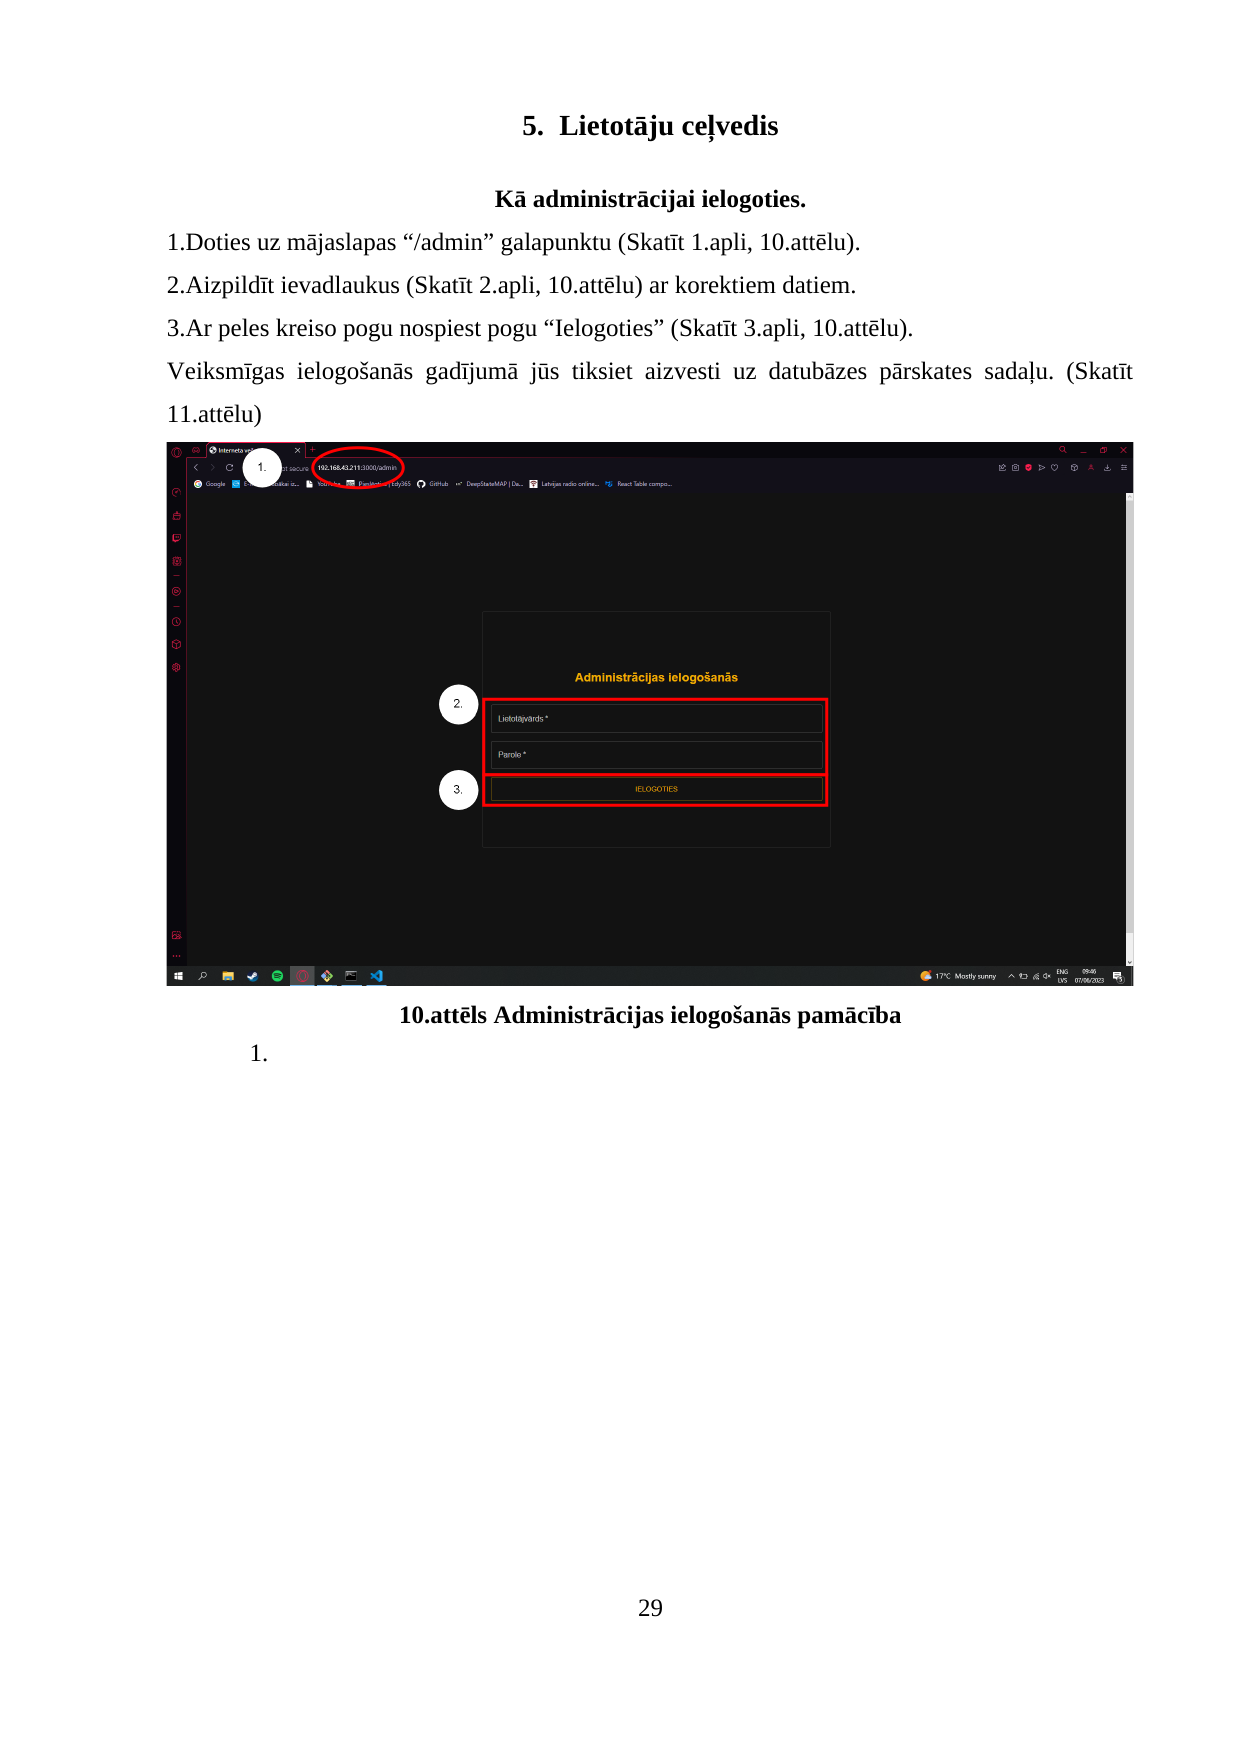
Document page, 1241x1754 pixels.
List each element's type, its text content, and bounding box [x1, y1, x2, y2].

picture [166, 442, 1134, 987]
text 3.Ar peles kreiso pogu nospiest pogu “Ielogoties” (Skatīt 3.apli, 10.attēlu). [167, 313, 1134, 342]
text Kā administrācijai ielogoties. [167, 184, 1134, 212]
text 1.Doties uz mājaslapas “/admin” galapunktu (Skatīt 1.apli, 10.attēlu). [167, 227, 1134, 256]
text 10.attēls Administrācijas ielogošanās pamācība [167, 1001, 1134, 1029]
subtitle Lietotāju ceļvedis [167, 108, 1134, 142]
text Veiksmīgas ielogošanās gadījumā jūs tiksiet aizvesti uz datubāzes pārskates sadaļu. (Skatīt 11.attēlu) [167, 356, 1134, 442]
text 2.Aizpildīt ievadlaukus (Skatīt 2.apli, 10.attēlu) ar korektiem datiem. [167, 270, 1134, 299]
